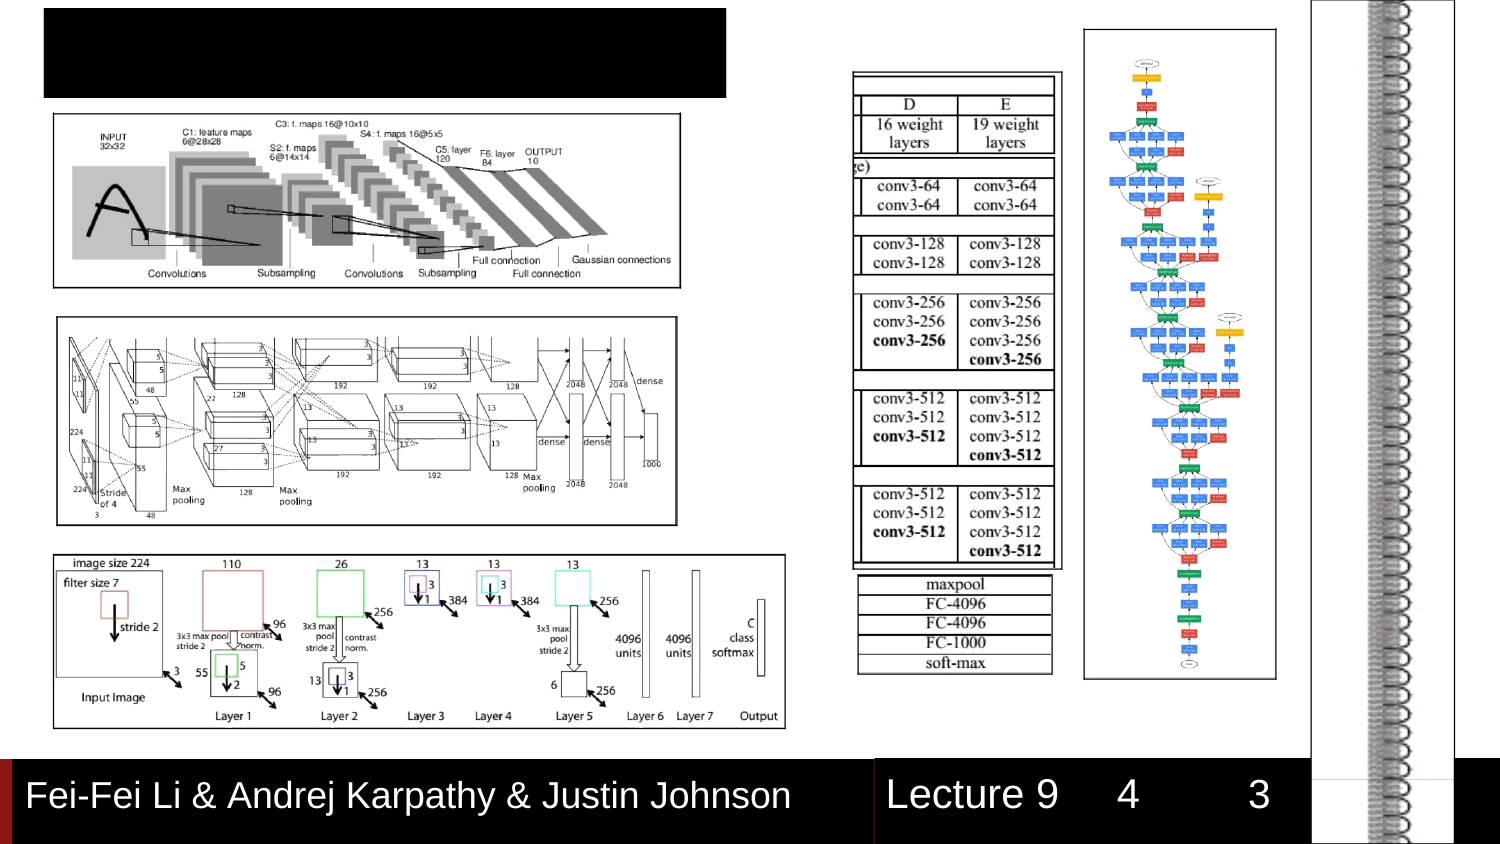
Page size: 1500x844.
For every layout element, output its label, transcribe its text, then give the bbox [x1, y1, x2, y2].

text Fei-Fei Li & Andrej Karpathy & Justin Johnson Lecture 9 4 3 [25, 770, 1350, 818]
text ConvNets [56, 20, 1350, 78]
picture [0, 0, 1500, 844]
